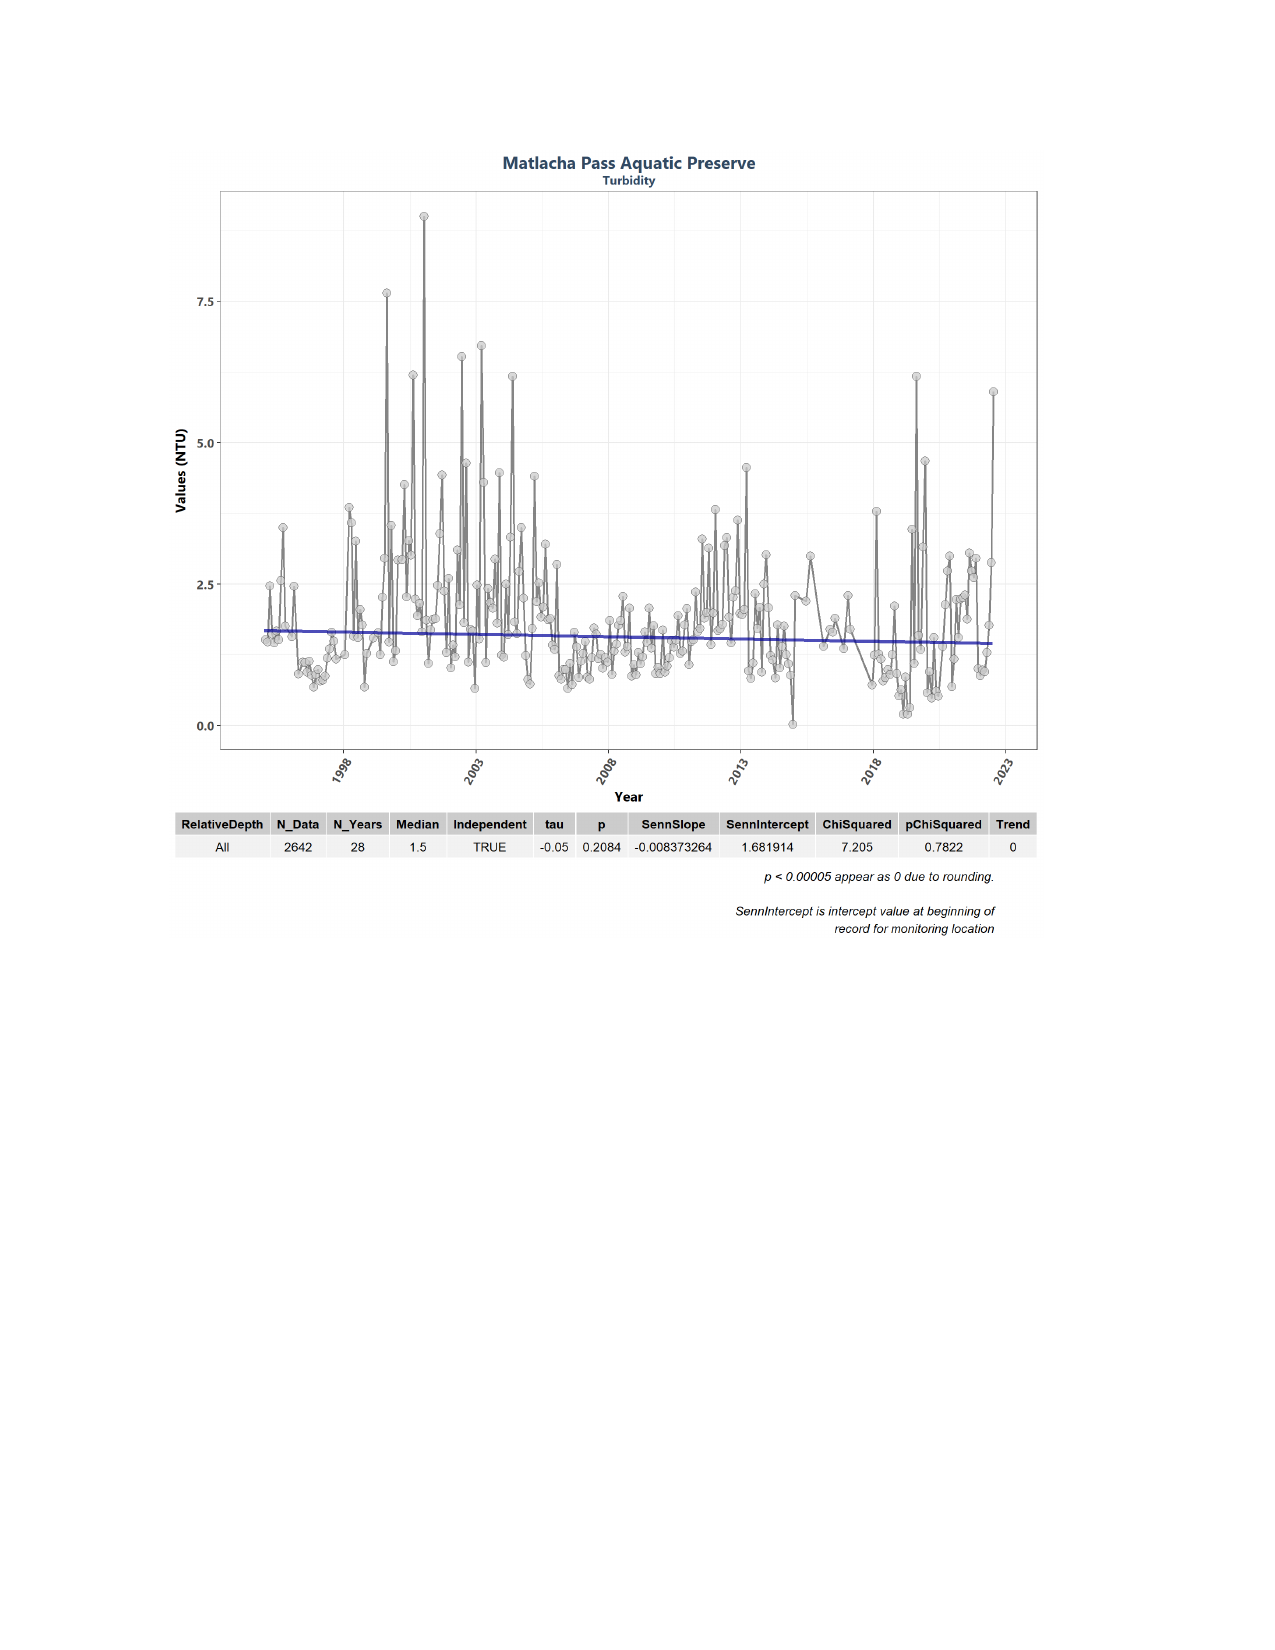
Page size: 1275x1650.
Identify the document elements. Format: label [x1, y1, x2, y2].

picture [168, 150, 1044, 938]
